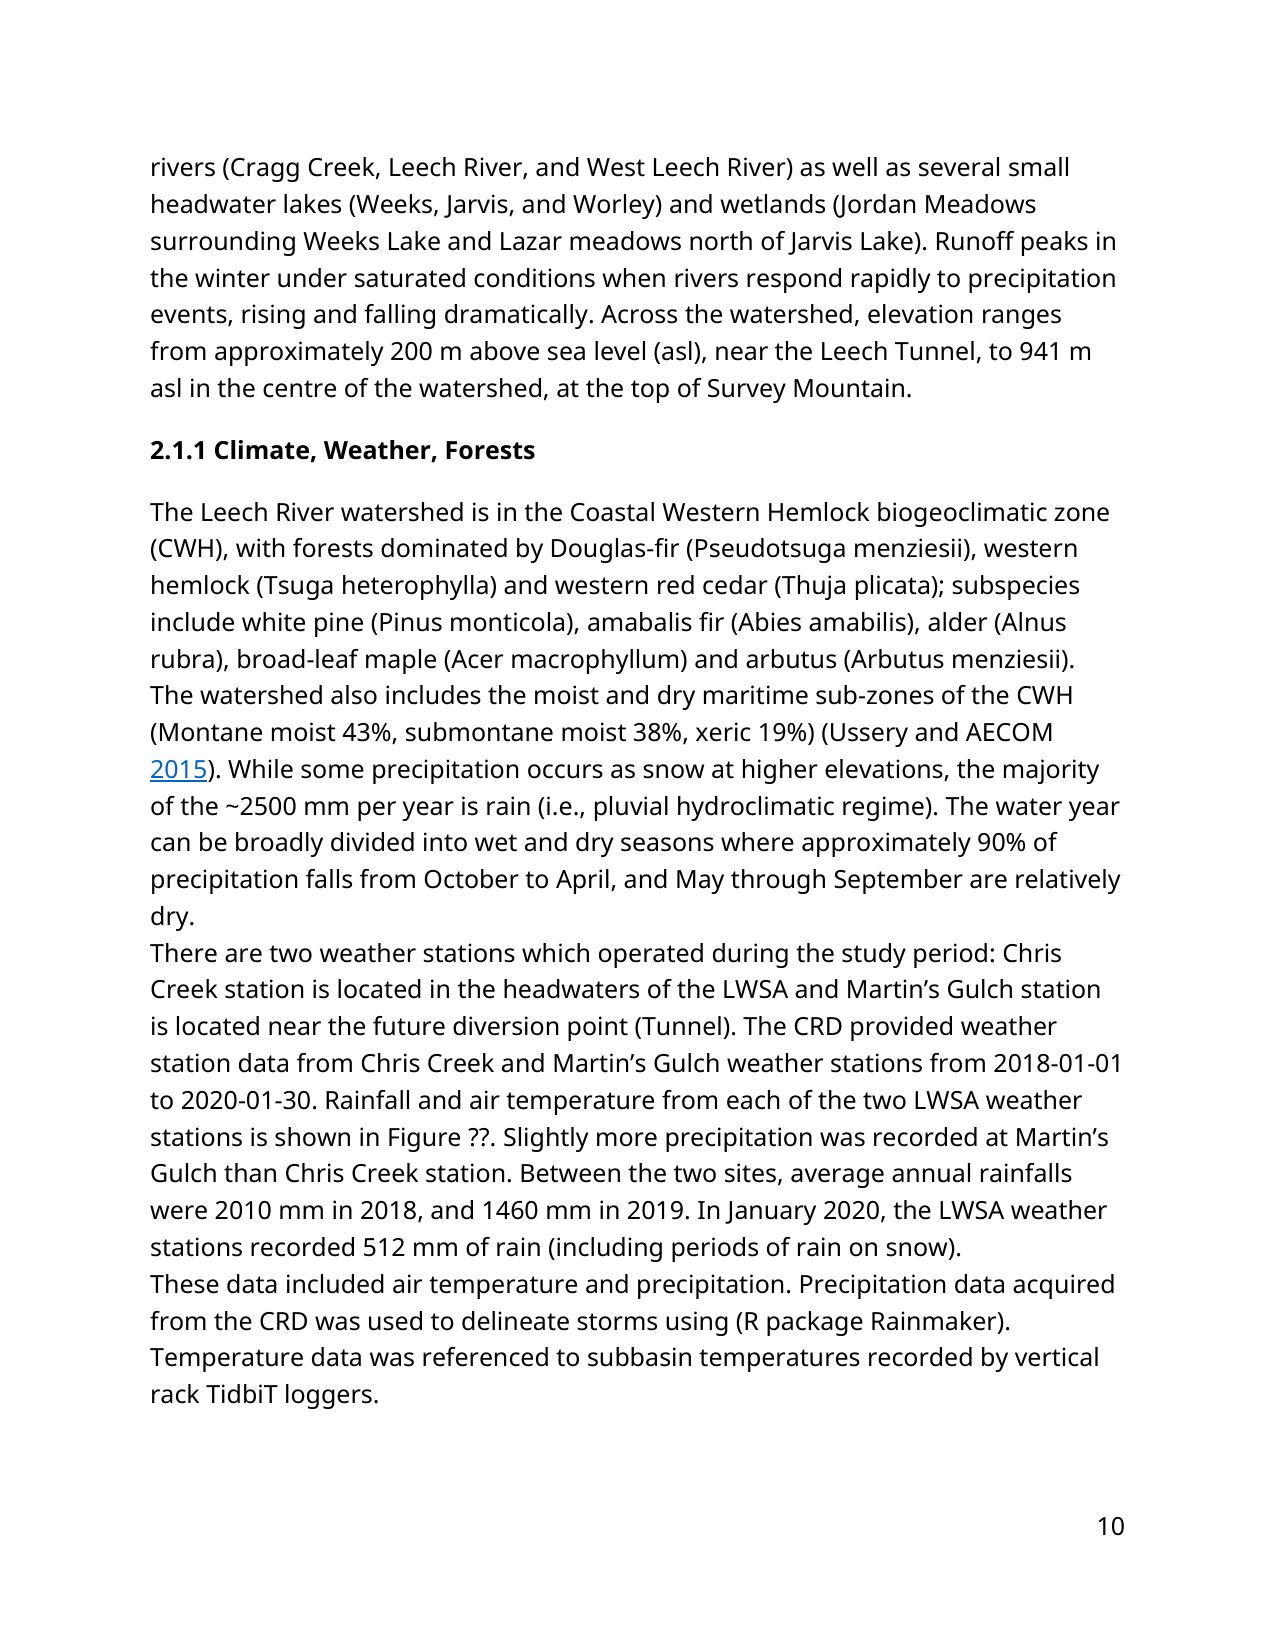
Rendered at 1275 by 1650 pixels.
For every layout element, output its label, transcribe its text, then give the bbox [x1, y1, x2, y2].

subtitle 2.1.1 Climate, Weather, Forests [150, 432, 1125, 466]
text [150, 150, 1125, 405]
text These data included air temperature and precipitation. Precipitation data acquired from the CRD was used to delineate storms using (R package Rainmaker). Temperature data was referenced to subbasin temperatures recorded by vertical rack TidbiT loggers. [150, 1266, 1125, 1411]
text The Leech River watershed is in the Coastal Western Hemlock biogeoclimatic zone (CWH), with forests dominated by Douglas-fir (Pseudotsuga menziesii), western hemlock (Tsuga heterophylla) and western red cedar (Thuja plicata); subspecies include white pine (Pinus monticola), amabalis fir (Abies amabilis), alder (Alnus rubra), broad-leaf maple (Acer macrophyllum) and arbutus (Arbutus menziesii). The watershed also includes the moist and dry maritime sub-zones of the CWH (Montane moist 43%, submontane moist 38%, xeric 19%) (Ussery and AECOM 2015). While some precipitation occurs as snow at higher elevations, the majority of the ~2500 mm per year is rain (i.e., pluvial hydroclimatic regime). The water year can be broadly divided into wet and dry seasons where approximately 90% of precipitation falls from October to April, and May through September are relatively dry. [150, 494, 1125, 933]
text There are two weather stations which operated during the study period: Chris Creek station is located in the headwaters of the LWSA and Martin’s Gulch station is located near the future diversion point (Tunnel). The CRD provided weather station data from Chris Creek and Martin’s Gulch weather stations from 2018-01-01 to 2020-01-30. Rainfall and air temperature from each of the two LWSA weather stations is shown in Figure ??. Slightly more precipitation was recorded at Martin’s Gulch than Chris Creek station. Between the two sites, average annual rainfalls were 2010 mm in 2018, and 1460 mm in 2019. In January 2020, the LWSA weather stations recorded 512 mm of rain (including periods of rain on snow). [150, 935, 1125, 1264]
